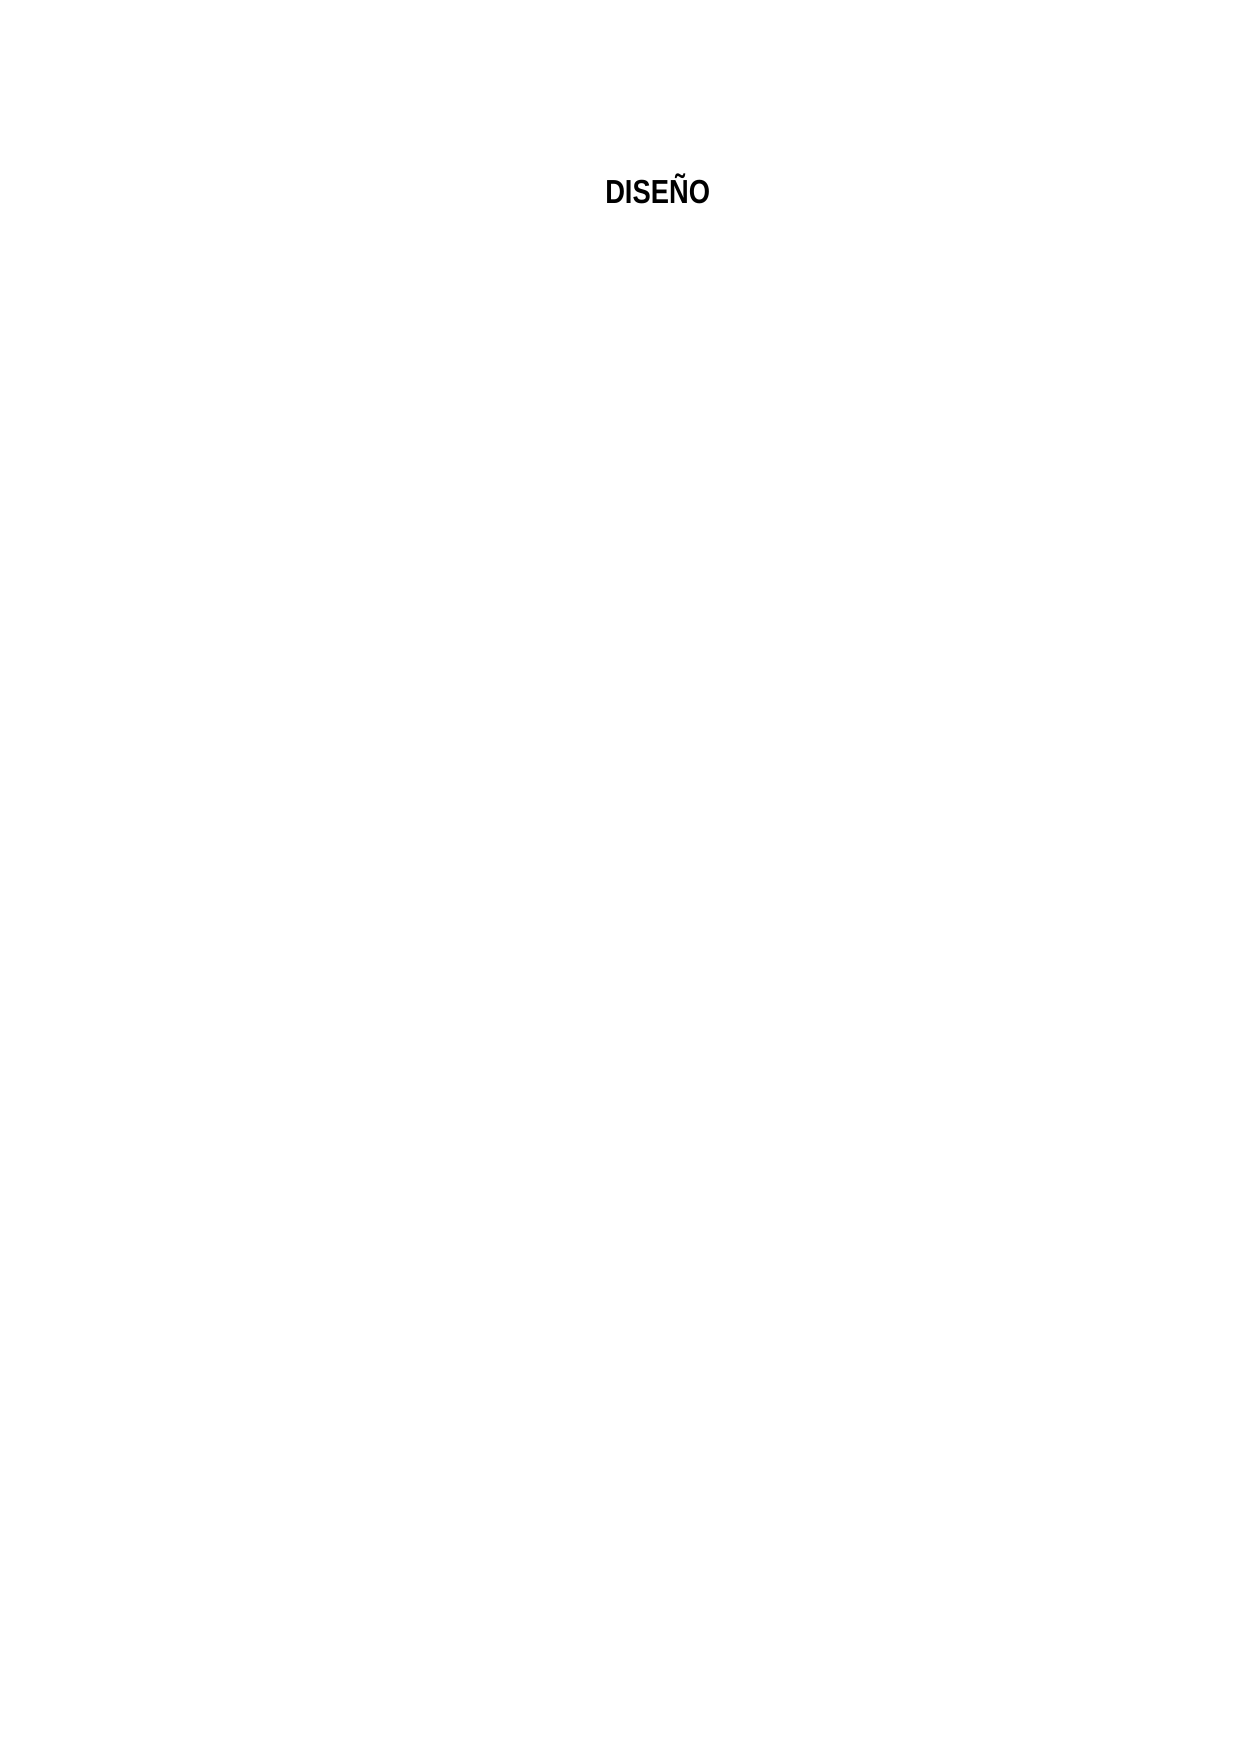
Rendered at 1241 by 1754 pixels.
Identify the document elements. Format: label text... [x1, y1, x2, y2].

subtitle DISEÑO [252, 173, 1063, 211]
